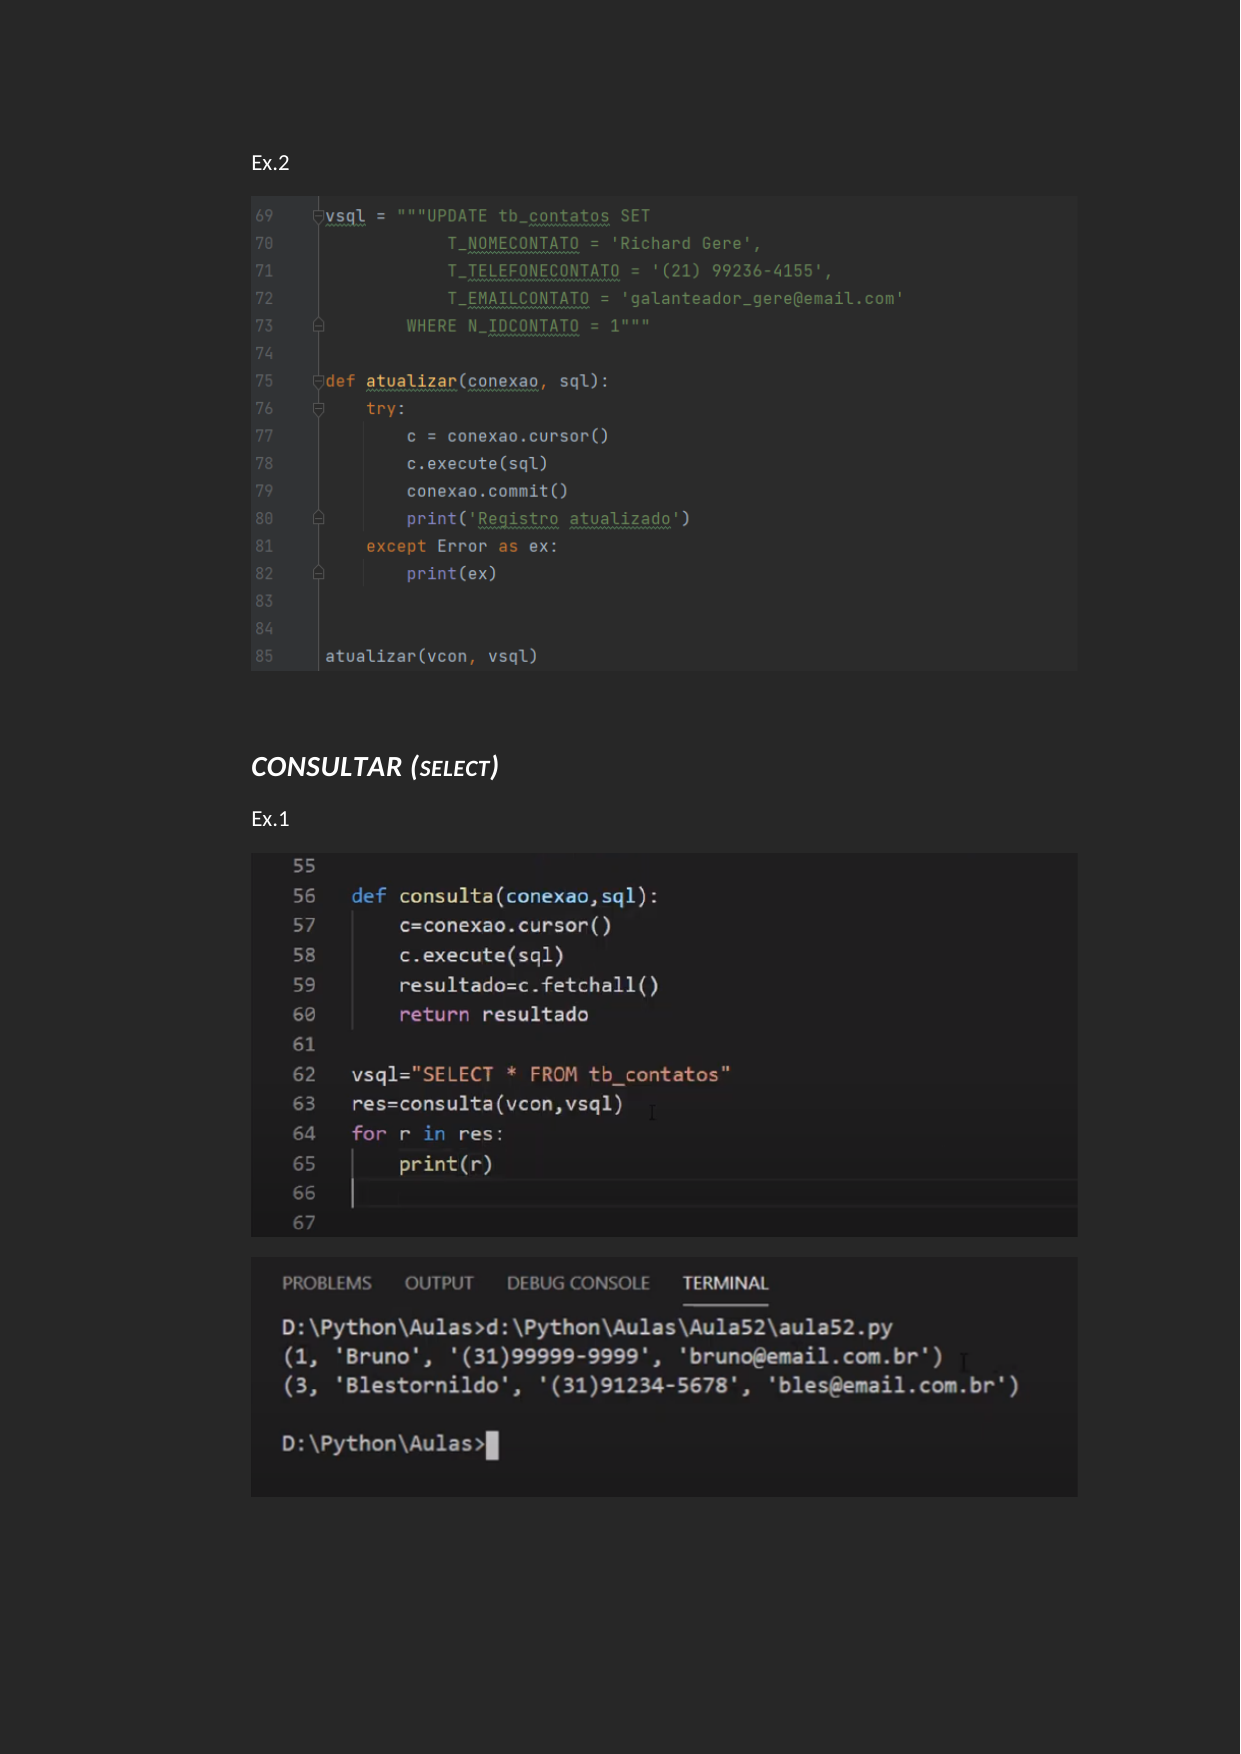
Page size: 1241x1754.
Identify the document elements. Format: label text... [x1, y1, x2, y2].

picture [251, 1257, 1078, 1497]
text Ex.2 [177, 148, 1063, 176]
picture [251, 196, 1078, 671]
picture [251, 853, 1078, 1237]
text CONSULTAR (select) [177, 748, 1063, 784]
text Ex.1 [177, 804, 1063, 832]
